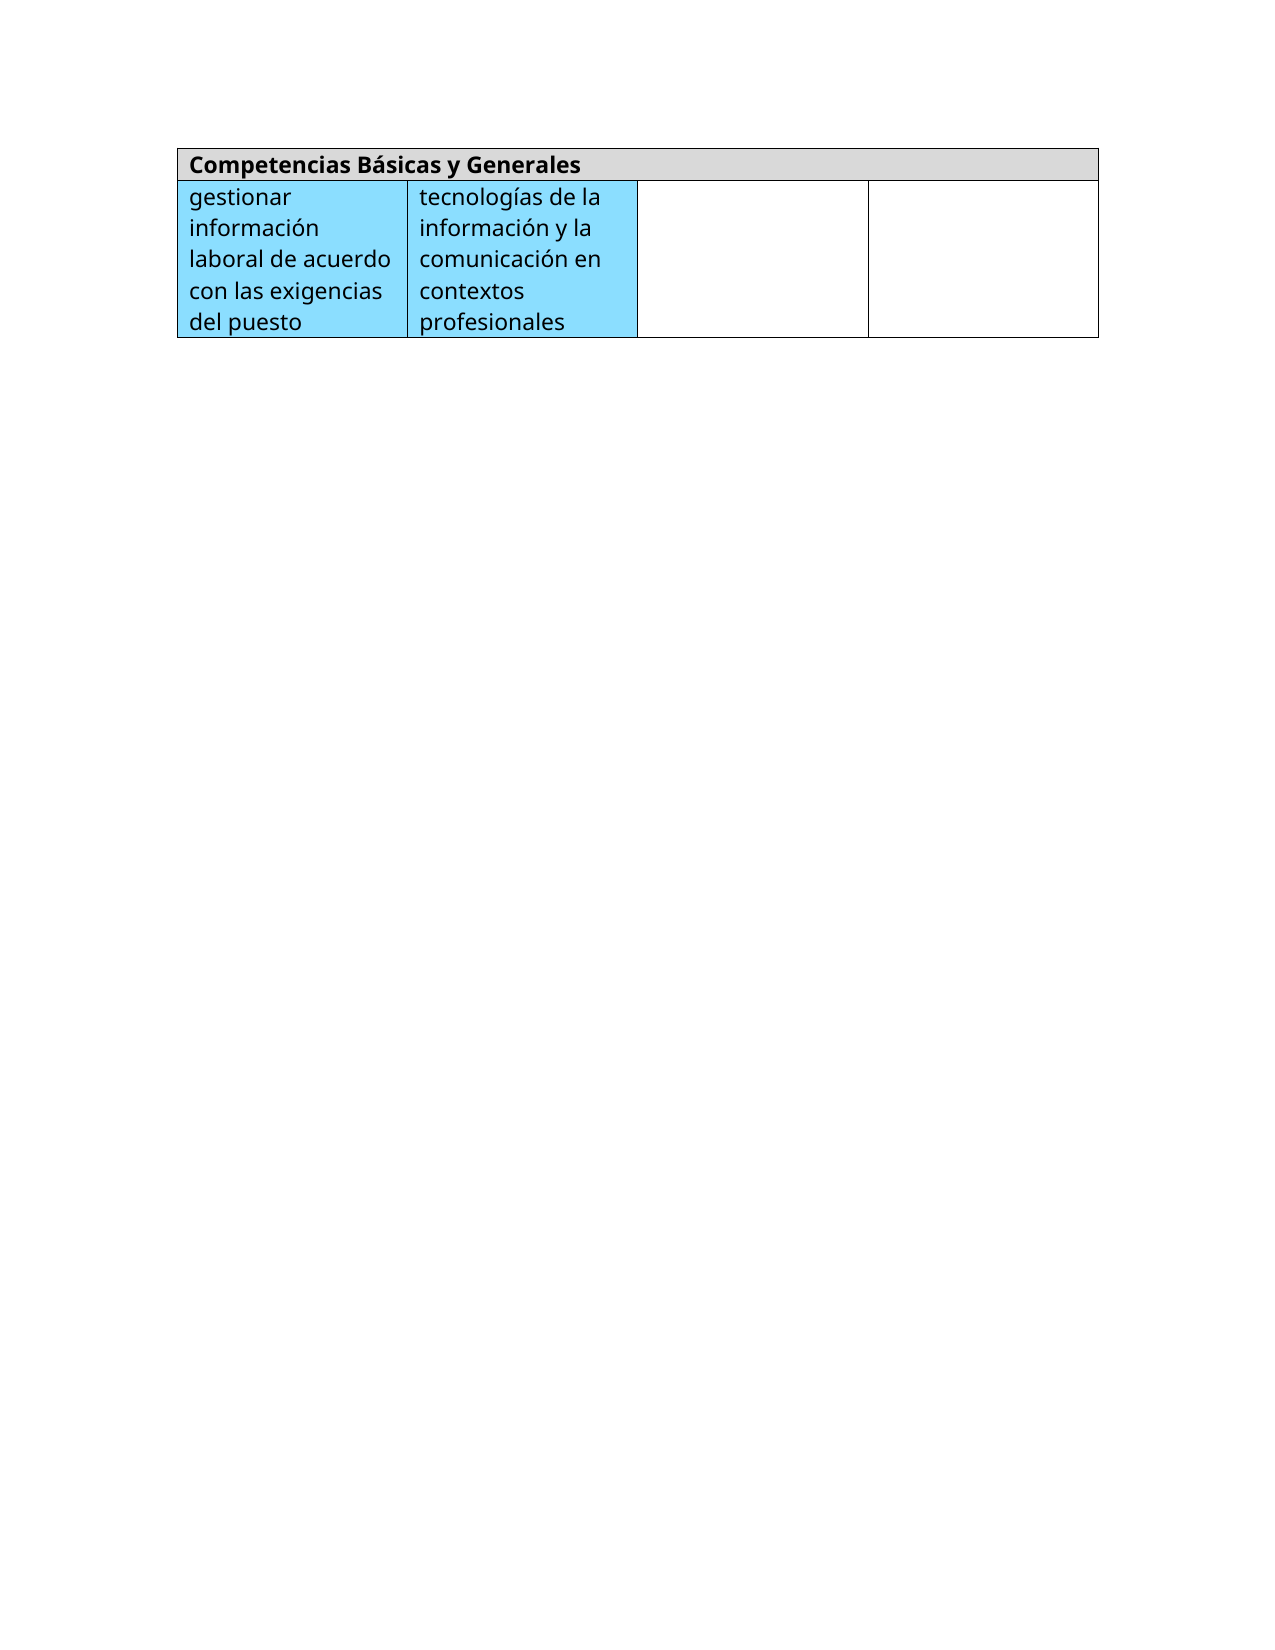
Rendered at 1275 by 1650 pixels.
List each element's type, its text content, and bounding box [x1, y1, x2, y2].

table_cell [178, 181, 407, 337]
table_header Competencias Básicas y Generales [178, 149, 1098, 180]
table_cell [408, 181, 637, 337]
table_cell [869, 181, 1098, 337]
table_cell [638, 181, 868, 337]
